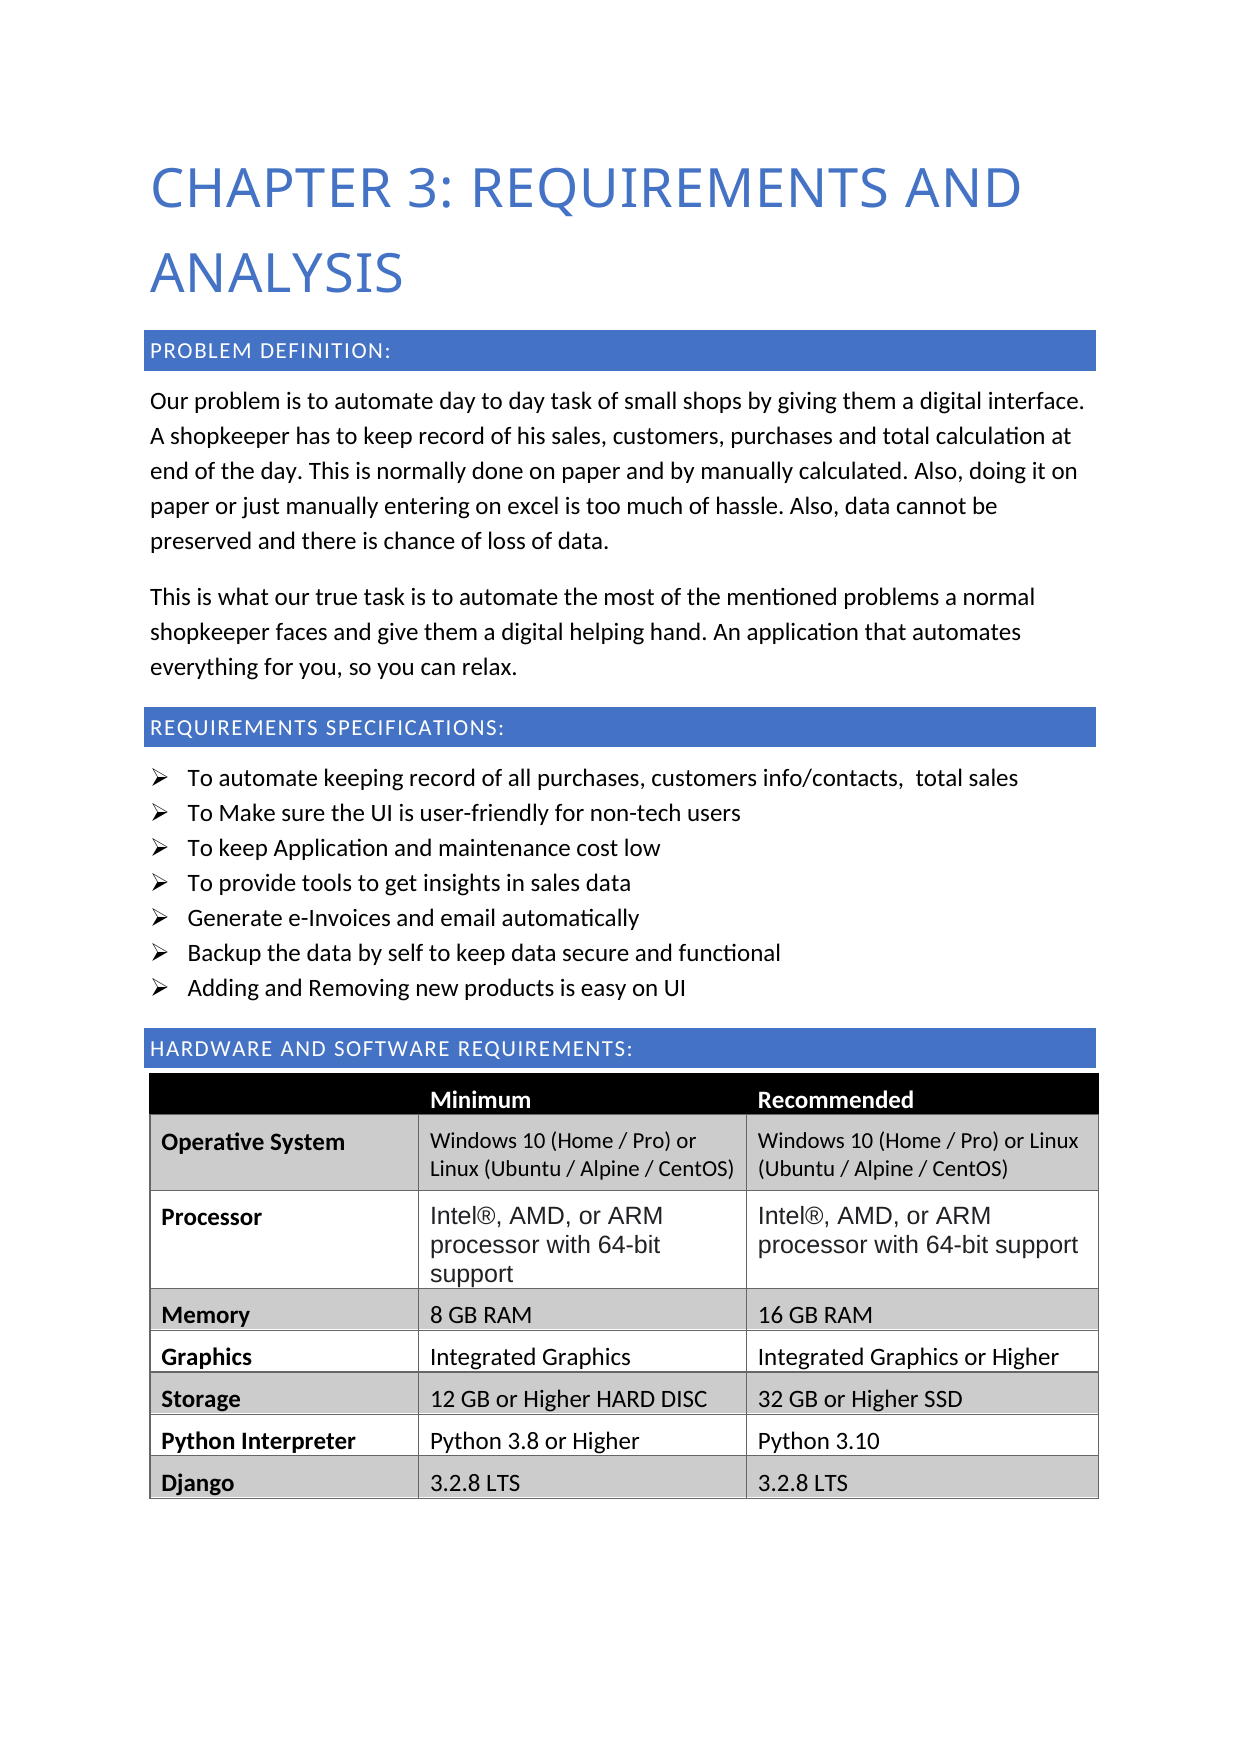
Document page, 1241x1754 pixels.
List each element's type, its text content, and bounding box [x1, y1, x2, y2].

table_cell Integrated Graphics or Higher [747, 1331, 1098, 1371]
text This is what our true task is to automate the most of the mentioned problems a normal shopkeeper faces and give them a digital helping hand. An application that automates everything for you, so you can relax. [150, 581, 1090, 681]
table_cell 12 GB or Higher HARD DISC [419, 1373, 746, 1413]
subtitle REQUIREMENTS SPECIFICATIONS: [150, 713, 1090, 741]
list To Make sure the UI is user-friendly for non-tech users [150, 797, 1090, 827]
title CHAPTER 3: REQUIREMENTS AND ANALYSIS [150, 150, 1090, 308]
table_header [151, 1074, 418, 1114]
table_cell Python Interpreter [151, 1415, 418, 1455]
table_cell Graphics [151, 1331, 418, 1371]
table_cell 16 GB RAM [747, 1289, 1098, 1329]
table_cell Python 3.10 [747, 1415, 1098, 1455]
subtitle HARDWARE AND SOFTWARE REQUIREMENTS: [150, 1034, 1090, 1062]
list To automate keeping record of all purchases, customers info/contacts, total sales [150, 762, 1090, 792]
table_header Recommended [747, 1074, 1098, 1114]
table_cell Processor [151, 1191, 418, 1287]
list To keep Application and maintenance cost low [150, 832, 1090, 862]
table_cell Operative System [151, 1115, 418, 1190]
table_cell Intel®, AMD, or ARM processor with 64-bit support [747, 1191, 1098, 1287]
table_cell Windows 10 (Home / Pro) or Linux (Ubuntu / Alpine / CentOS) [419, 1115, 746, 1190]
list Backup the data by self to keep data secure and functional [150, 937, 1090, 967]
list Adding and Removing new products is easy on UI [150, 972, 1090, 1002]
table_cell 8 GB RAM [419, 1289, 746, 1329]
table_cell Django [151, 1456, 418, 1497]
list Generate e-Invoices and email automatically [150, 902, 1090, 932]
table_header Minimum [419, 1074, 746, 1114]
table_cell Intel®, AMD, or ARM processor with 64-bit support [419, 1191, 746, 1287]
text Our problem is to automate day to day task of small shops by giving them a digital interface. A shopkeeper has to keep record of his sales, customers, purchases and total calculation at end of the day. This is normally done on paper and by manually calculated. Also, doing it on paper or just manually entering on excel is too much of hassle. Also, data cannot be preserved and there is chance of loss of data. [150, 385, 1090, 556]
table_cell 3.2.8 LTS [419, 1456, 746, 1497]
table_cell Integrated Graphics [419, 1331, 746, 1371]
table_cell Windows 10 (Home / Pro) or Linux (Ubuntu / Alpine / CentOS) [747, 1115, 1098, 1190]
subtitle PROBLEM DEFINITION: [150, 336, 1090, 364]
list To provide tools to get insights in sales data [150, 867, 1090, 897]
table_cell Storage [151, 1373, 418, 1413]
table_cell 32 GB or Higher SSD [747, 1373, 1098, 1413]
table_cell Python 3.8 or Higher [419, 1415, 746, 1455]
table_cell 3.2.8 LTS [747, 1456, 1098, 1497]
table_cell Memory [151, 1289, 418, 1329]
